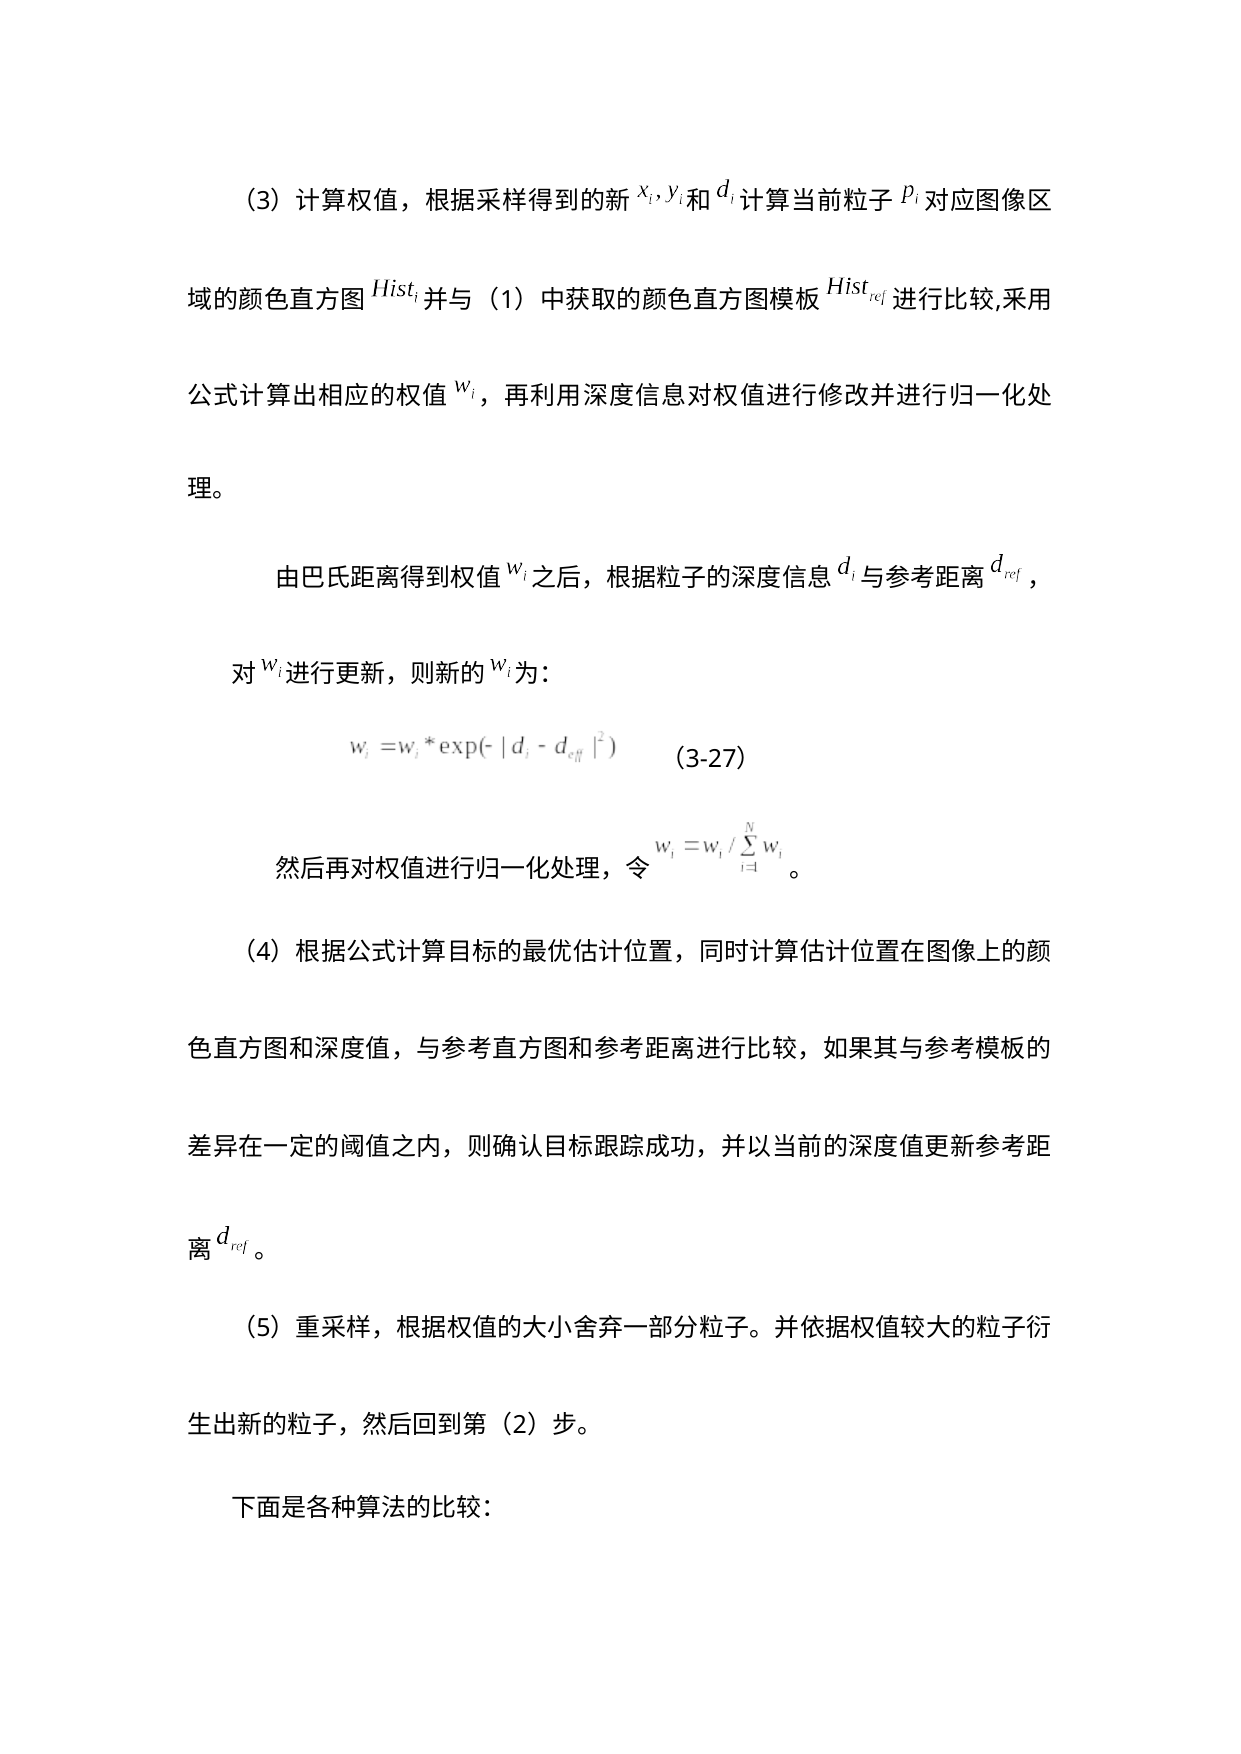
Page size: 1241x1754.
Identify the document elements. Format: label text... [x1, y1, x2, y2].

list 根据公式计算目标的最优估计位置，同时计算估计位置在图像上的颜色直方图和深度值，与参考直方图和参考距离进行比较，如果其与参考模板的差异在一定的阈值之内，则确认目标跟踪成功，并以当前的深度值更新参考距离。 [187, 917, 1053, 1274]
list 下面是各种算法的比较： [187, 1473, 1053, 1538]
list 由巴氏距离得到权值之后，根据粒子的深度信息与参考距离，对进行更新，则新的为： [231, 538, 1053, 700]
list 然后再对权值进行归一化处理，令。 [231, 801, 1053, 899]
list 重采样，根据权值的大小舍弃一部分粒子。并依据权值较大的粒子衍生出新的粒子，然后回到第（2）步。 [187, 1293, 1053, 1455]
list （3-27） [231, 718, 1053, 783]
list 计算权值，根据采样得到的新和计算当前粒子对应图像区域的颜色直方图并与（1）中获取的颜色直方图模板进行比较,釆用公式计算出相应的权值，再利用深度信息对权值进行修改并进行归一化处理。 [187, 162, 1053, 519]
